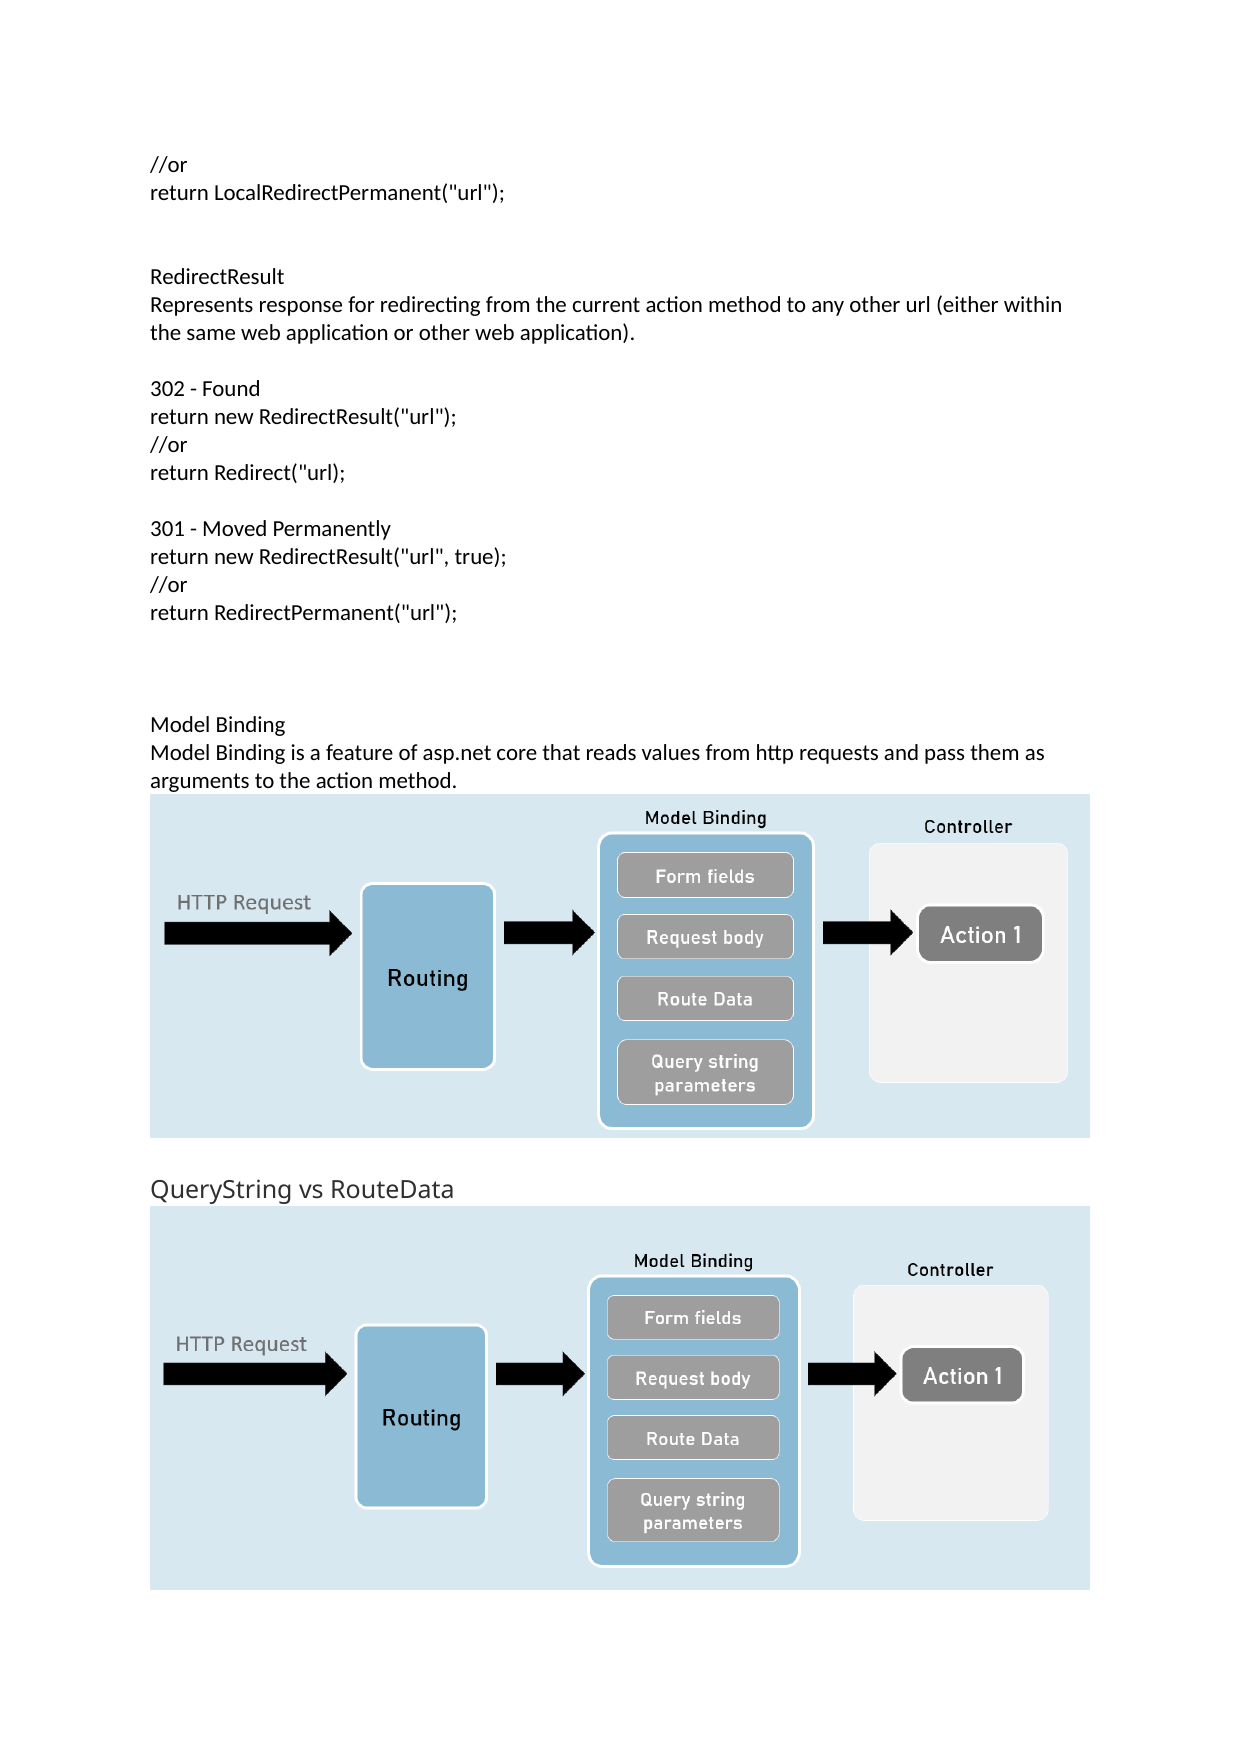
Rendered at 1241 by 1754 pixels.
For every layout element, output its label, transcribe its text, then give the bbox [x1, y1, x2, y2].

text Model Binding [150, 710, 1090, 738]
text return LocalRedirectPermanent("url"); [150, 178, 1090, 206]
text Represents response for redirecting from the current action method to any other url (either within the same web application or other web application). [150, 290, 1090, 346]
text return new RedirectResult("url"); [150, 402, 1090, 430]
text return new RedirectResult("url", true); [150, 542, 1090, 570]
text //or [150, 570, 1090, 598]
text QueryString vs RouteData [150, 1172, 1090, 1206]
picture [150, 1206, 1091, 1590]
text Model Binding is a feature of asp.net core that reads values from http requests and pass them as arguments to the action method. [150, 738, 1090, 794]
text return Redirect("url); [150, 458, 1090, 486]
text RedirectResult [150, 262, 1090, 290]
picture [150, 794, 1091, 1138]
text return RedirectPermanent("url"); [150, 598, 1090, 626]
text 302 - Found [150, 374, 1090, 402]
text 301 - Moved Permanently [150, 514, 1090, 542]
text //or [150, 150, 1090, 178]
text //or [150, 430, 1090, 458]
